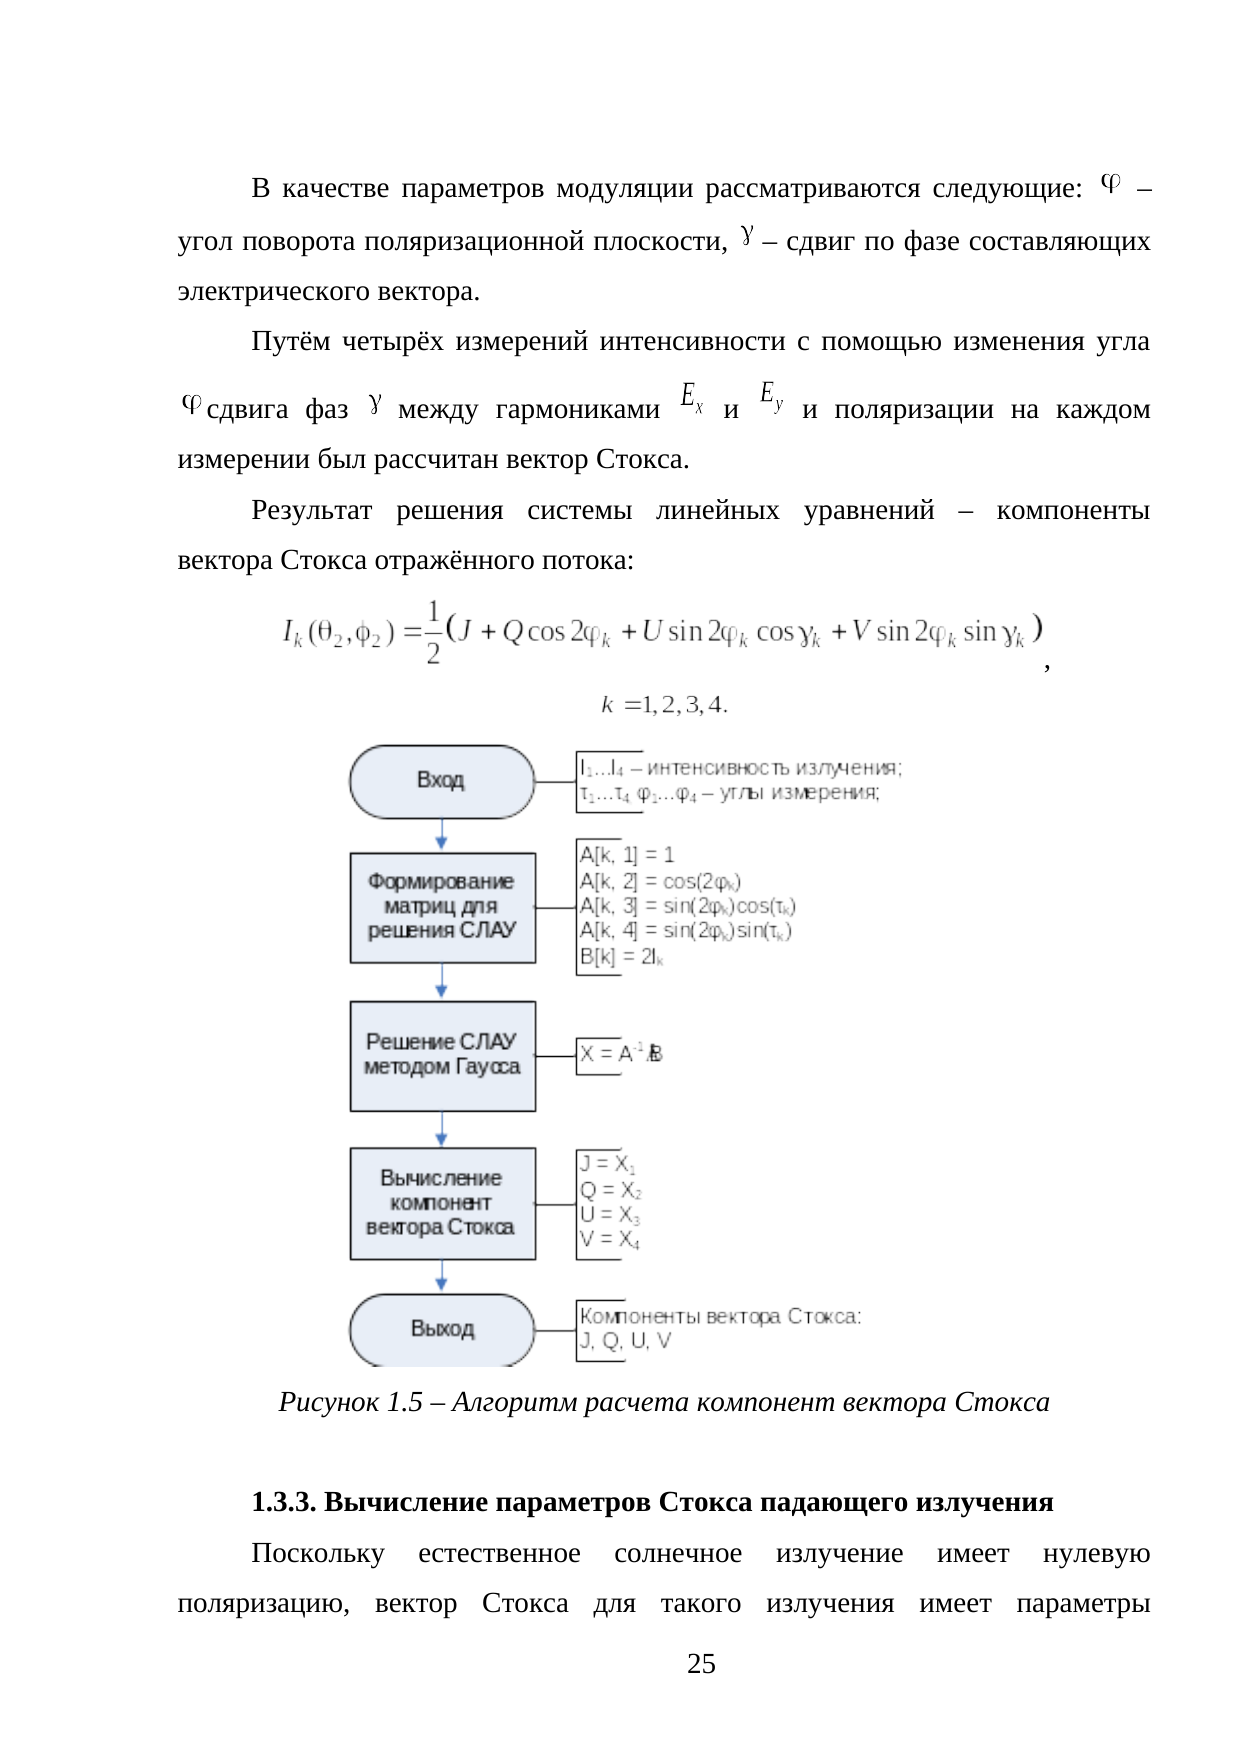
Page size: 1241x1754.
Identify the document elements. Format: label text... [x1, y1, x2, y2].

text В качестве параметров модуляции рассматриваются следующие: – угол поворота поляризационной плоскости, – сдвиг по фазе составляющих электрического вектора. [177, 168, 1152, 307]
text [177, 1535, 1152, 1618]
text Результат решения системы линейных уравнений – компоненты вектора Стокса отражённого потока: [177, 492, 1152, 576]
text , [177, 592, 1152, 674]
subtitle 1.3.3. Вычисление параметров Стокса падающего излучения [177, 1484, 1152, 1518]
text Путём четырёх измерений интенсивности с помощью изменения угла сдвига фаз между гармониками и и поляризации на каждом измерении был рассчитан вектор Стокса. [177, 323, 1152, 475]
text Рисунок 1.5 – Алгоритм расчета компонент вектора Стокса [177, 1384, 1152, 1417]
